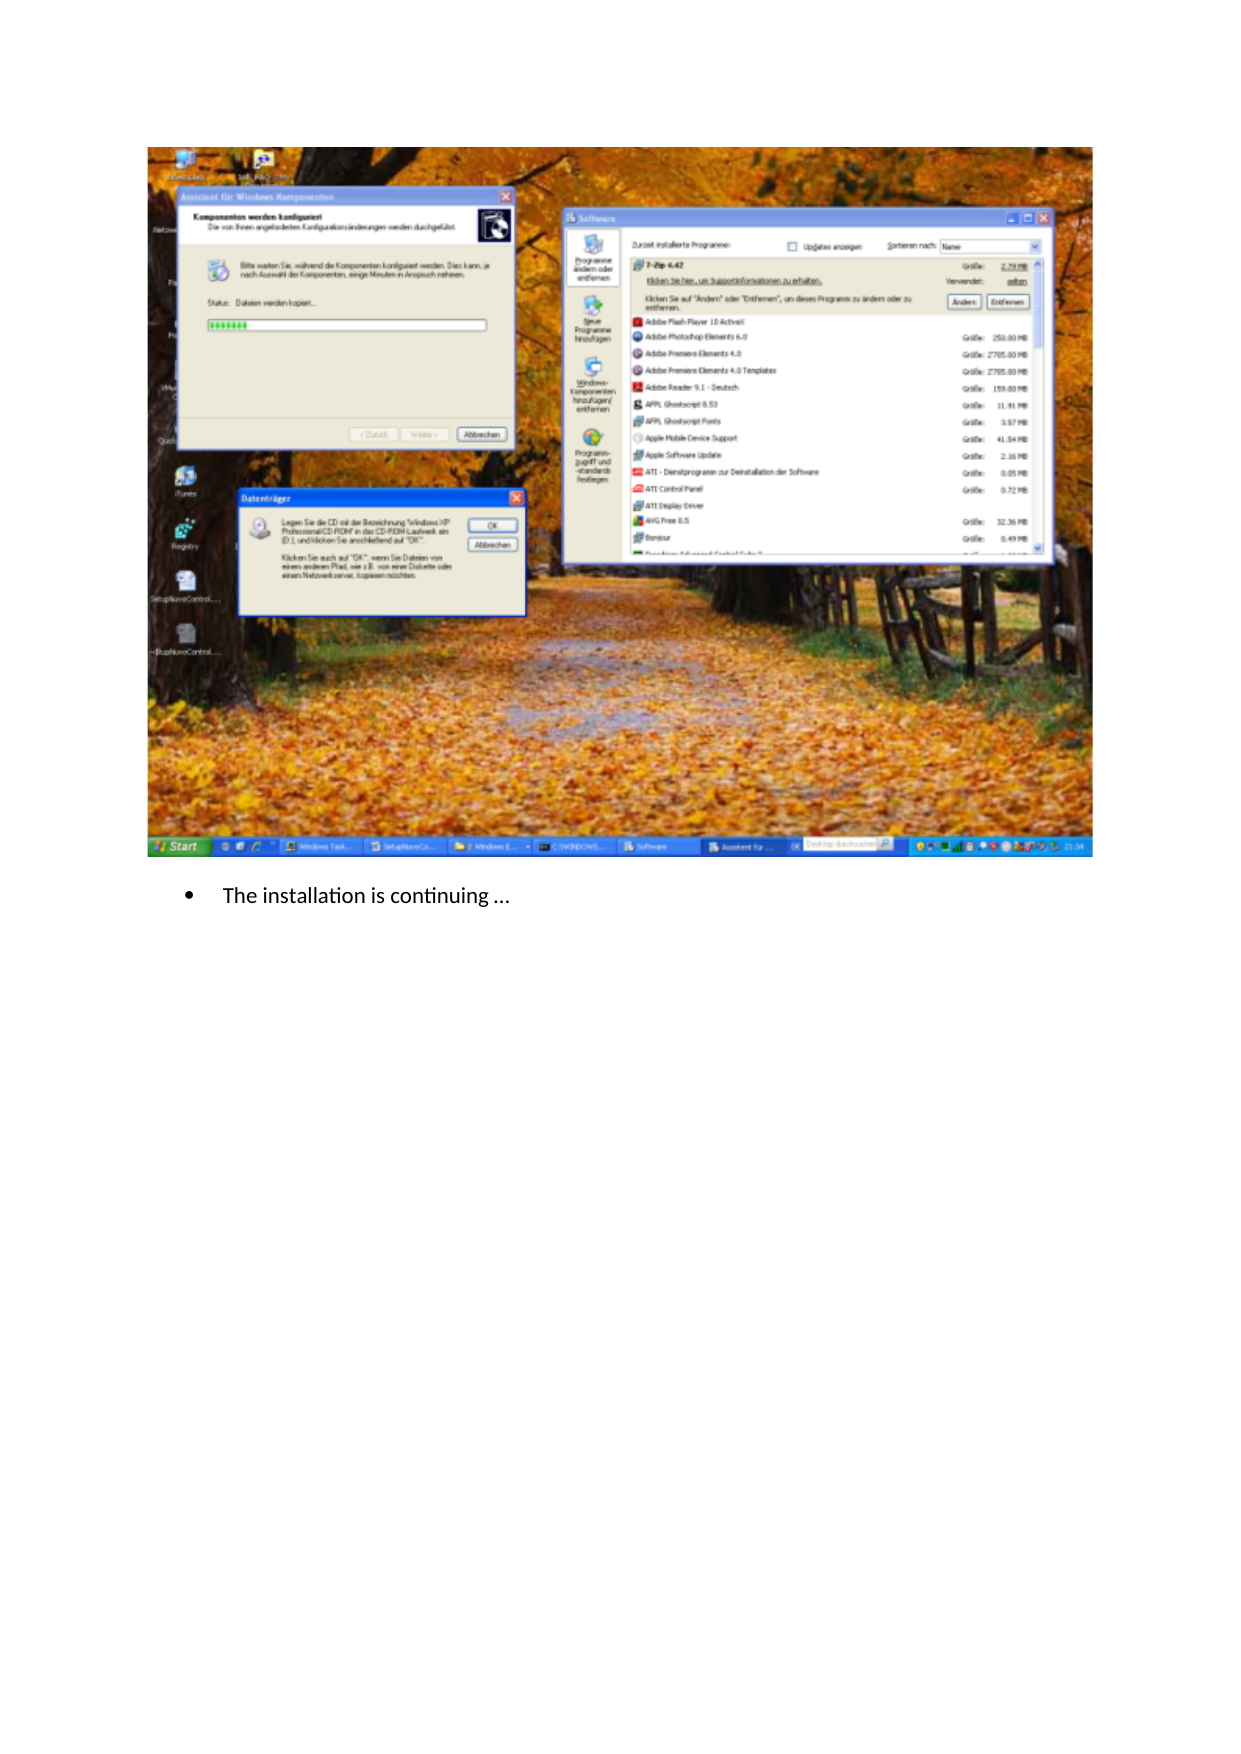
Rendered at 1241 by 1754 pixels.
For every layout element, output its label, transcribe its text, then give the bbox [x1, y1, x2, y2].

picture [147, 147, 1093, 857]
list The installation is continuing … [185, 881, 1093, 909]
